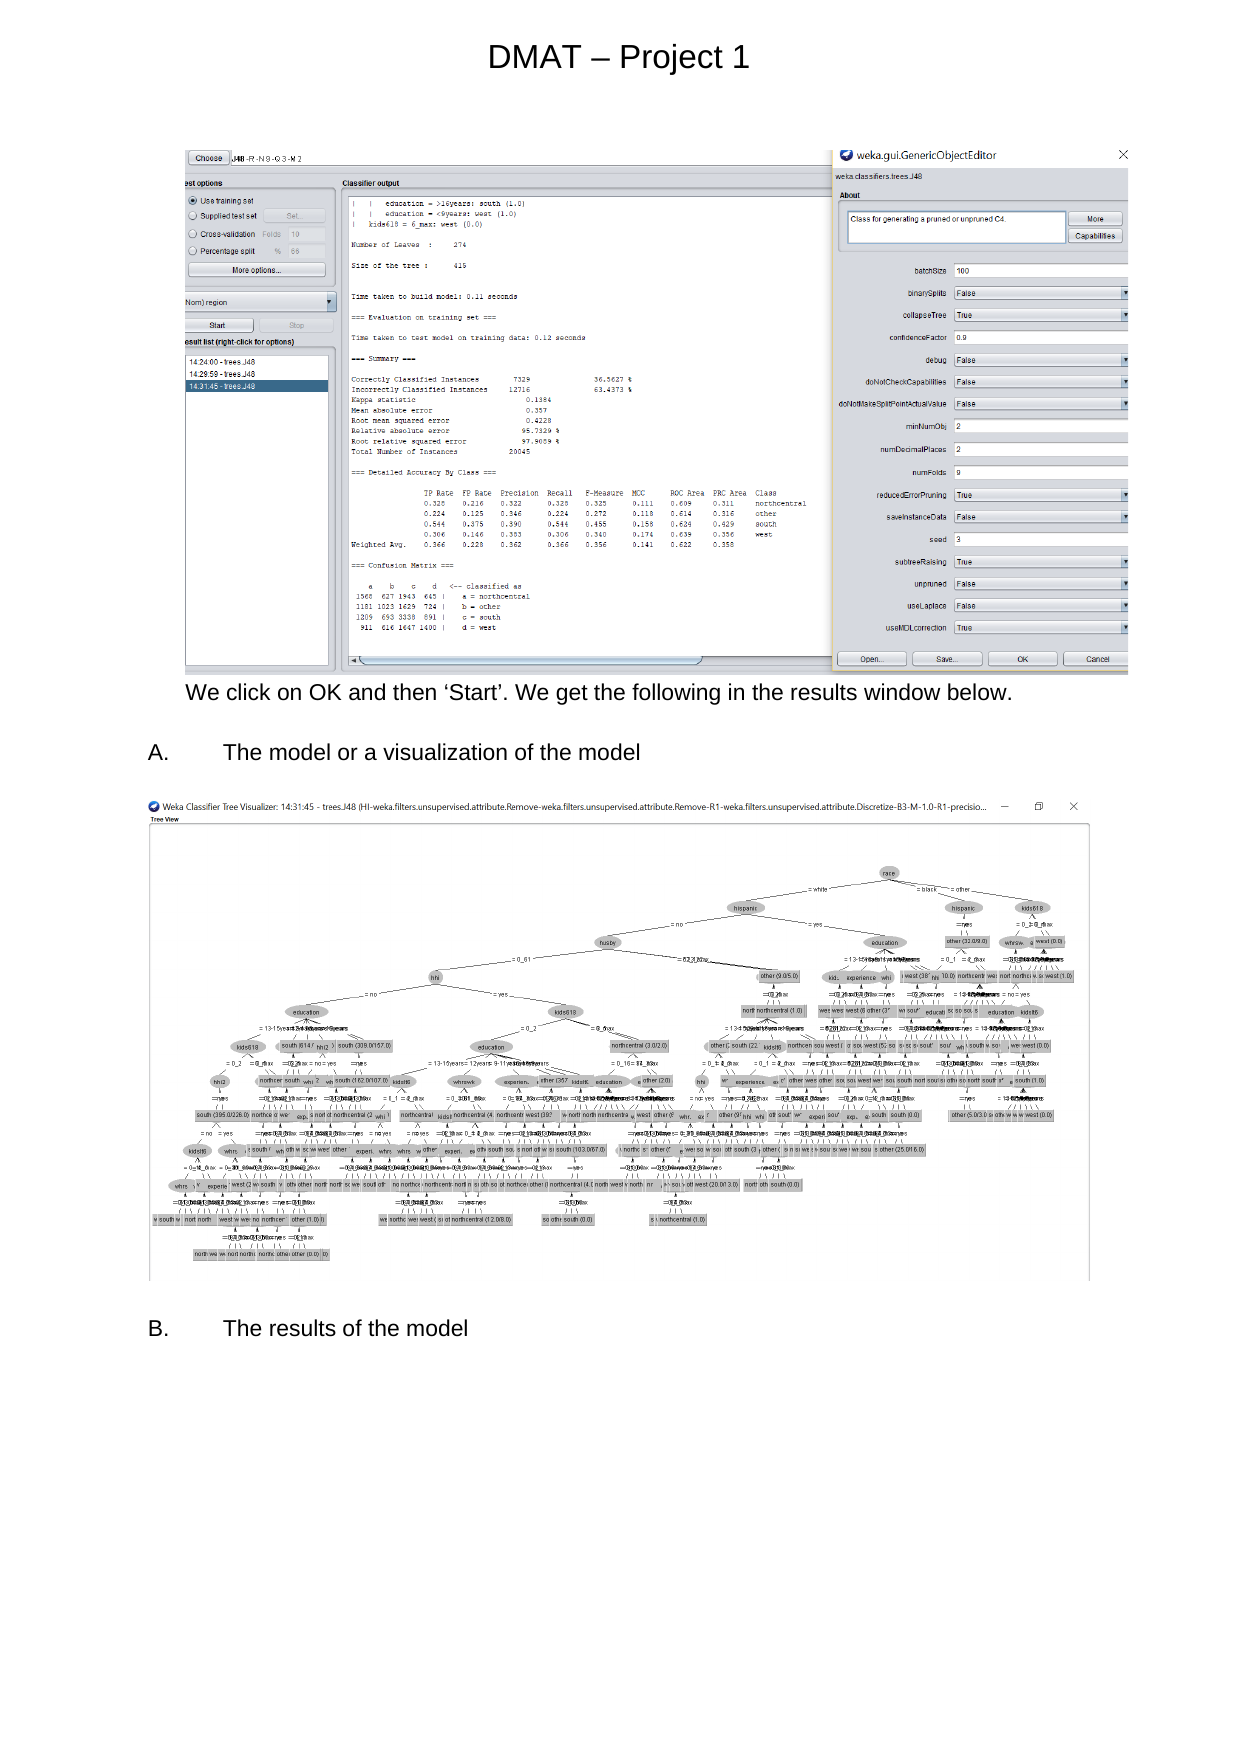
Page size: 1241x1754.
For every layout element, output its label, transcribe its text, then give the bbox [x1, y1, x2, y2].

text A. The model or a visualization of the model [148, 739, 1090, 766]
picture [147, 799, 1091, 1281]
text We click on OK and then ‘Start’. We get the following in the results window below. [185, 679, 1090, 705]
text B. The results of the model [148, 1315, 1090, 1341]
picture [185, 150, 1129, 675]
